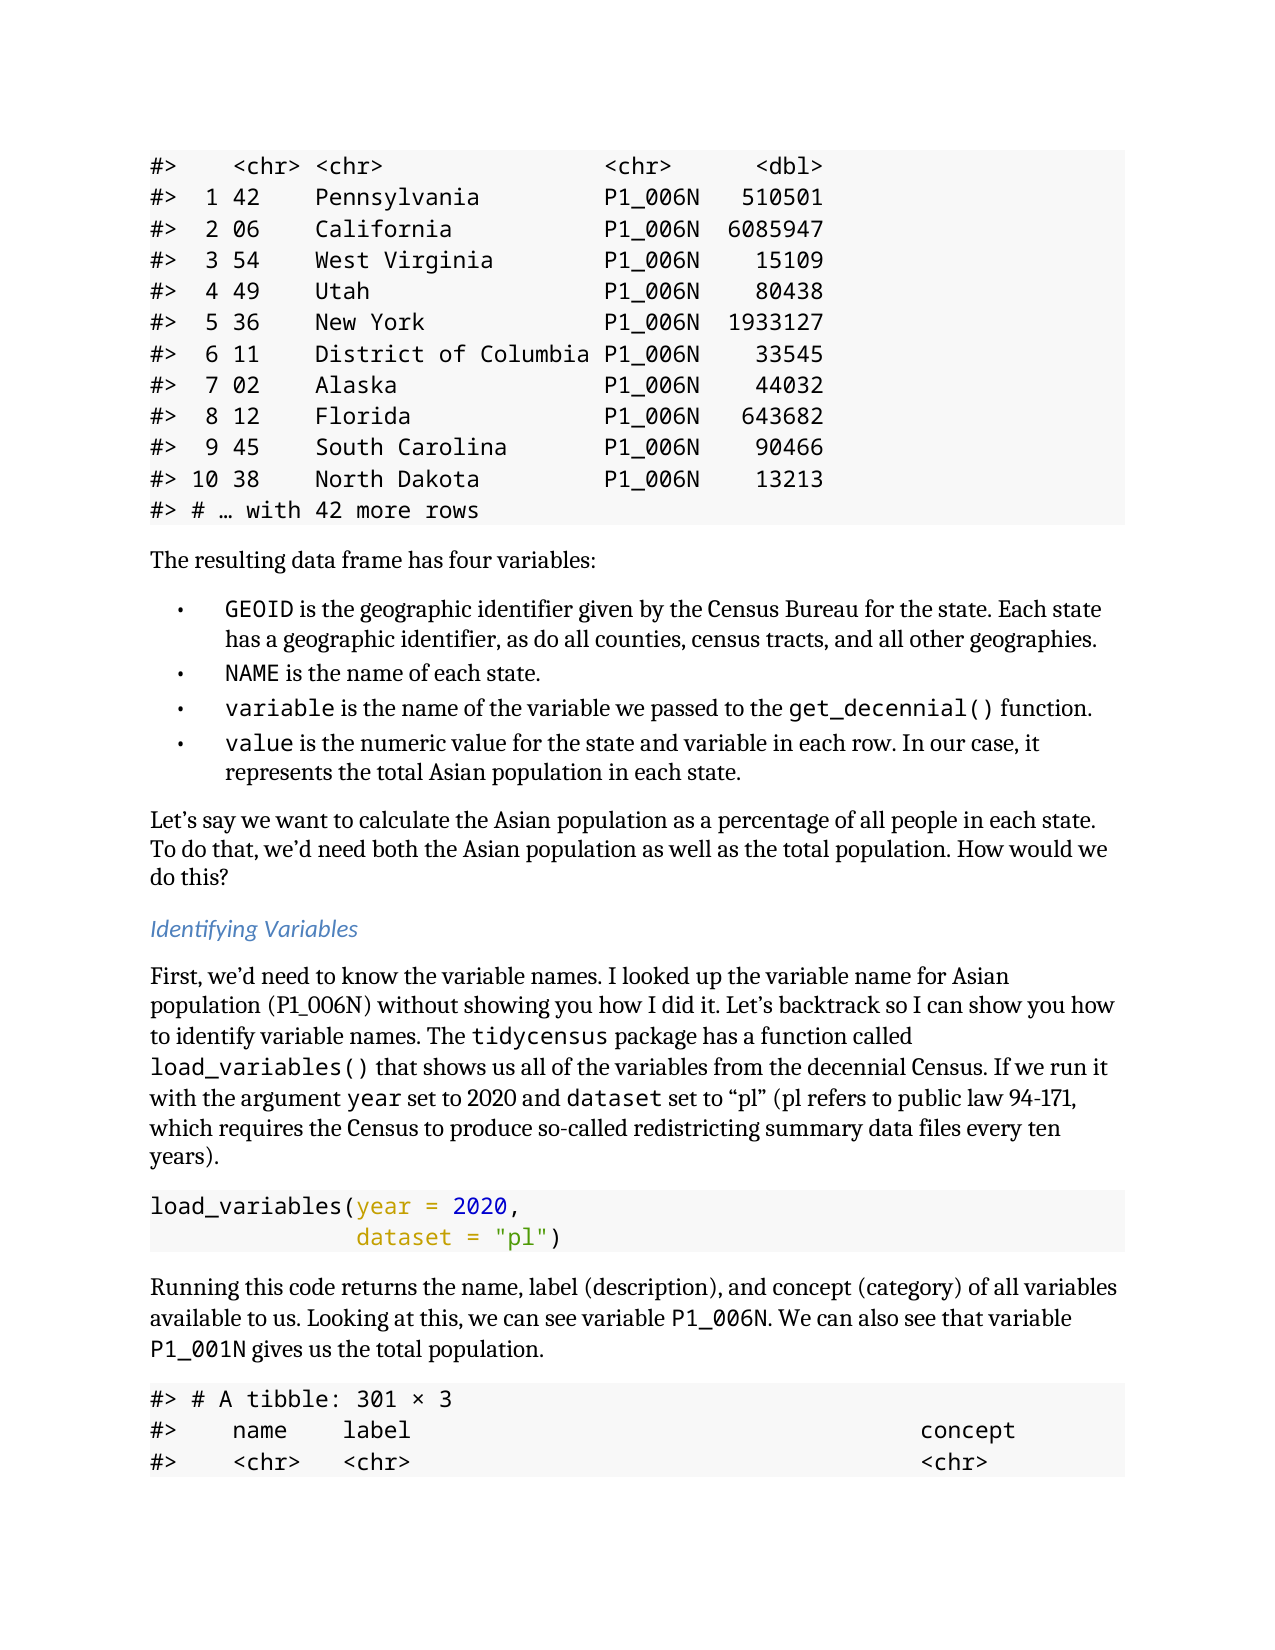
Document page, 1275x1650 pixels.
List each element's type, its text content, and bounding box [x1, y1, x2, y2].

text The resulting data frame has four variables: [150, 546, 1125, 574]
text First, we’d need to know the variable names. I looked up the variable name for Asian population (P1_006N) without showing you how I did it. Let’s backtrack so I can show you how to identify variable names. The tidycensus package has a function called load_variables() that shows us all of the variables from the decennial Census. If we run it with the argument year set to 2020 and dataset set to “pl” (pl refers to public law 94-171, which requires the Census to produce so-called redistricting summary data files every ten years). [150, 962, 1125, 1171]
text load_variables(year = 2020, dataset = "pl") [521, 1190, 1125, 1252]
text Let’s say we want to calculate the Asian population as a percentage of all people in each state. To do that, we’d need both the Asian population as well as the total population. How would we do this? [150, 806, 1125, 892]
list GEOID is the geographic identifier given by the Census Bureau for the state. Each state has a geographic identifier, as do all counties, census tracts, and all other geographies. [175, 593, 1125, 653]
text Running this code returns the name, label (description), and concept (category) of all variables available to us. Looking at this, we can see variable P1_006N. We can also see that variable P1_001N gives us the total population. [150, 1273, 1125, 1364]
list variable is the name of the variable we passed to the get_decennial() function. [175, 692, 1125, 723]
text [150, 150, 1125, 525]
subtitle Identifying Variables [150, 913, 1125, 943]
list value is the numeric value for the state and variable in each row. In our case, it represents the total Asian population in each state. [175, 727, 1125, 787]
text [150, 1383, 1125, 1477]
list NAME is the name of each state. [175, 657, 1125, 688]
